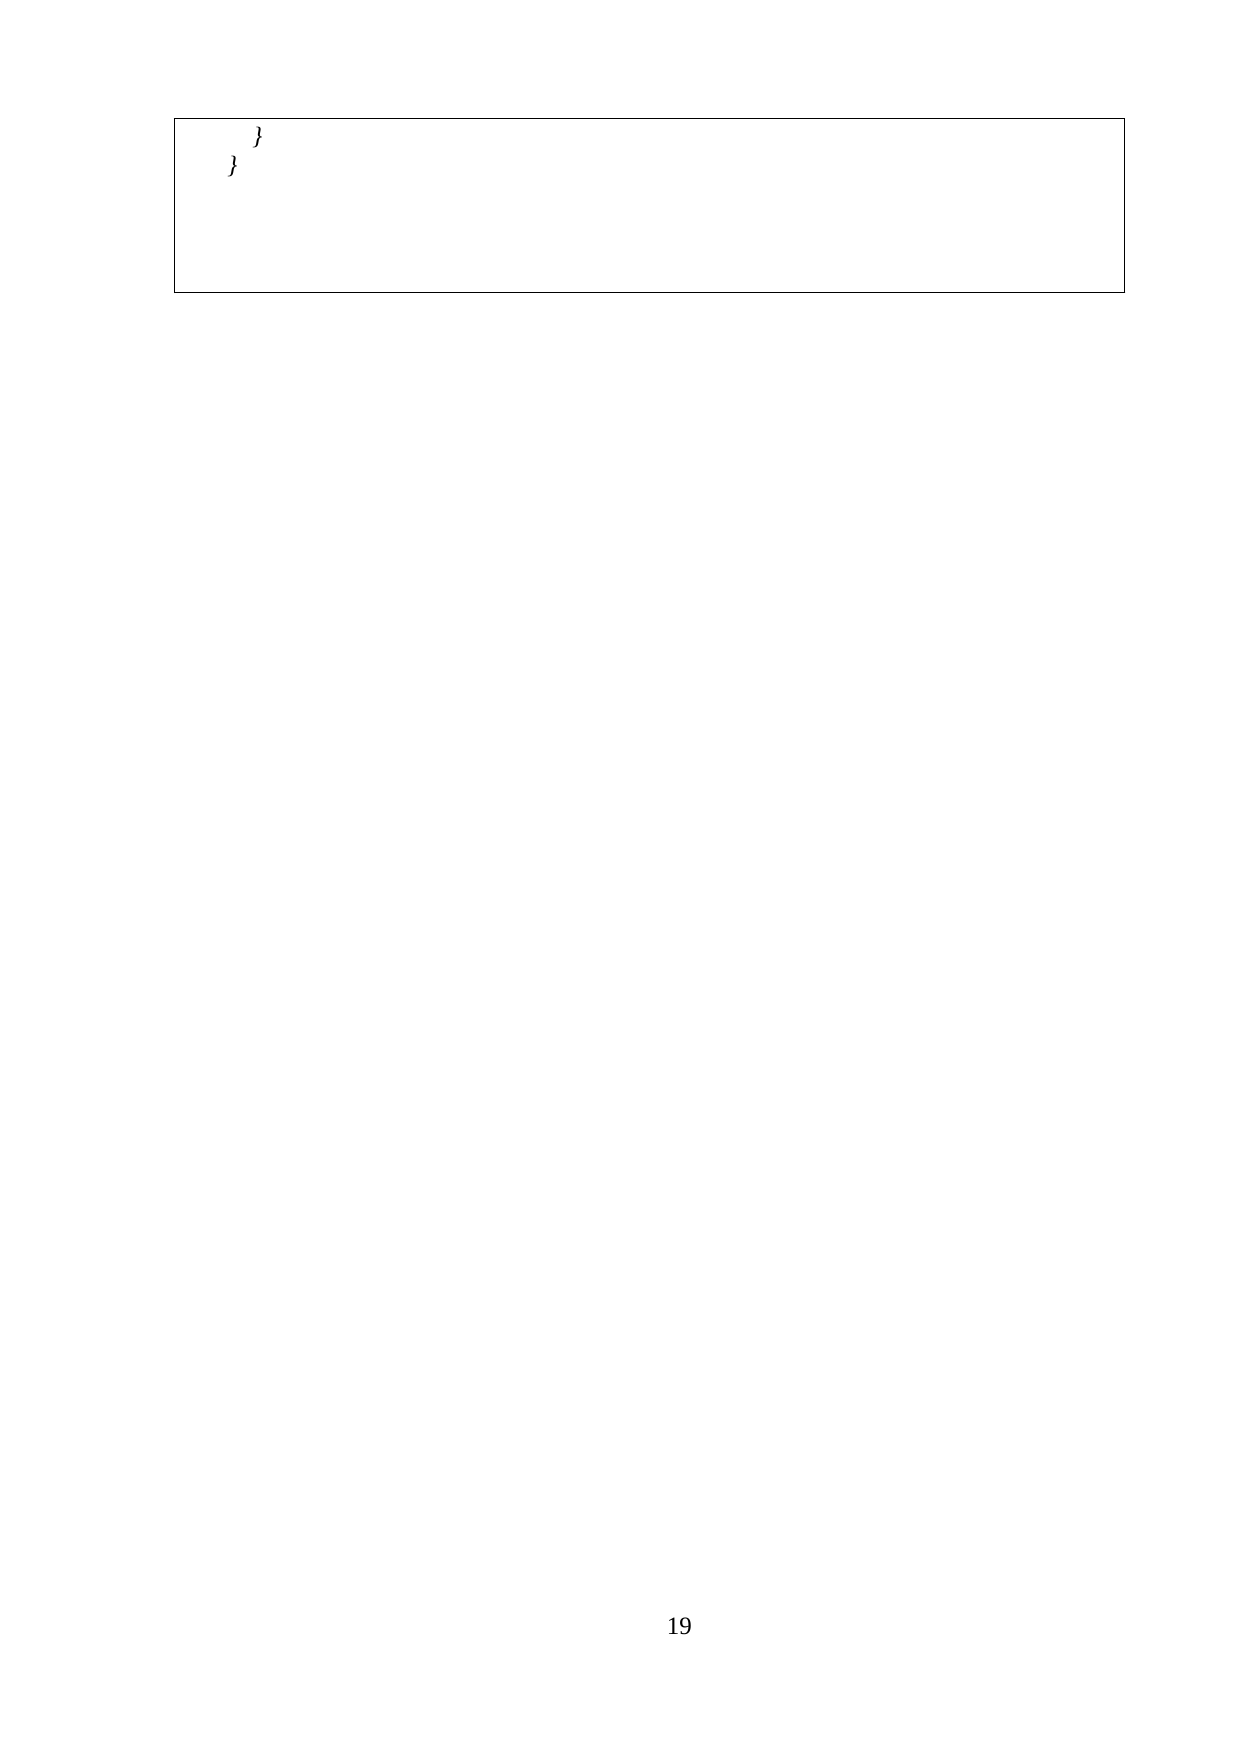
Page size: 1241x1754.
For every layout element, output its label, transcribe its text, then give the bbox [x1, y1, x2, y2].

text } [175, 119, 1124, 150]
text } [177, 150, 1122, 179]
